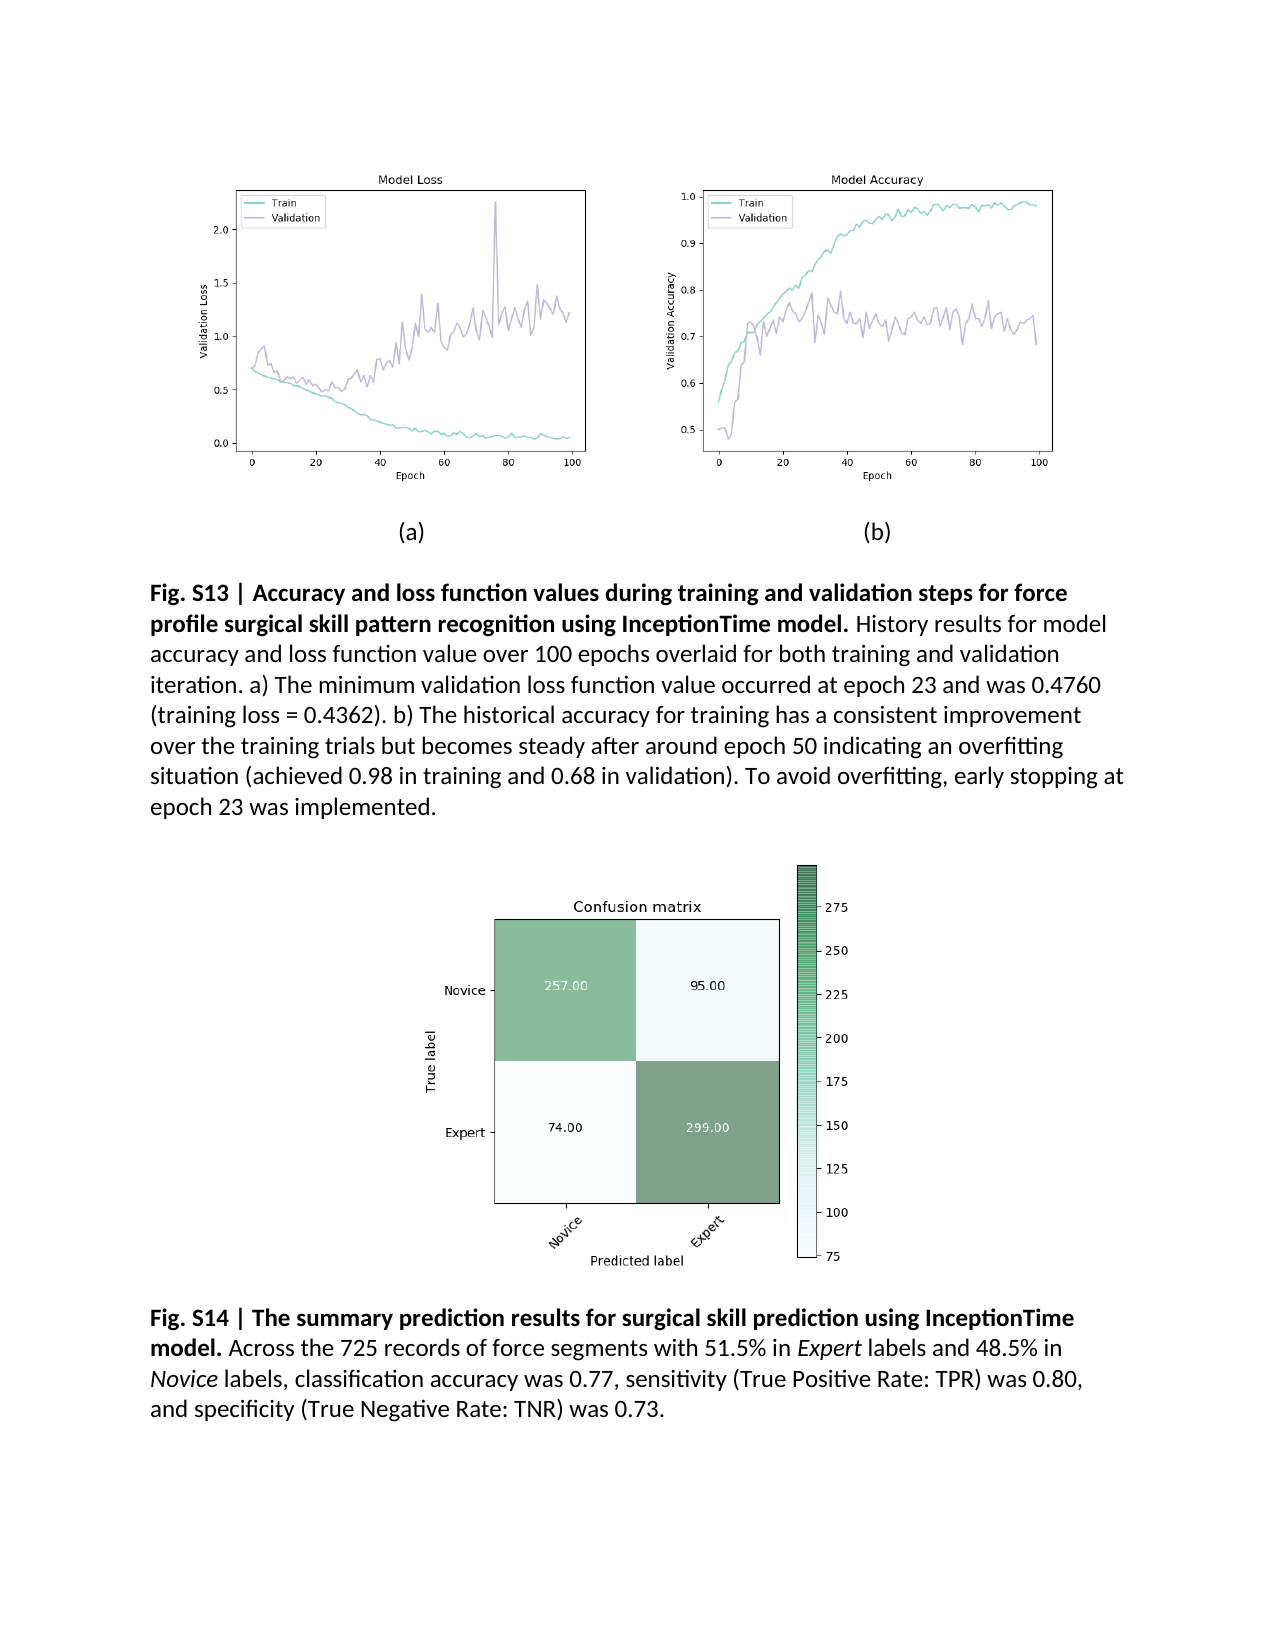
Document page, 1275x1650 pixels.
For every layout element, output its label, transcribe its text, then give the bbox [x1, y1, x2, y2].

picture [412, 852, 863, 1302]
text Fig. S13 | Accuracy and loss function values during training and validation steps for force profile surgical skill pattern recognition using InceptionTime model. History results for model accuracy and loss function value over 100 epochs overlaid for both training and validation iteration. a) The minimum validation loss function value occurred at epoch 23 and was 0.4760 (training loss = 0.4362). b) The historical accuracy for training has a consistent improvement over the training trials but becomes steady after around epoch 50 indicating an overfitting situation (achieved 0.98 in training and 0.68 in validation). To avoid overfitting, early stopping at epoch 23 was implemented. [150, 577, 1125, 821]
picture [646, 150, 1097, 488]
picture [179, 150, 629, 488]
text Fig. S14 | The summary prediction results for surgical skill prediction using InceptionTime model. Across the 725 records of force segments with 51.5% in Expert labels and 48.5% in Novice labels, classification accuracy was 0.77, sensitivity (True Positive Rate: TPR) was 0.80, and specificity (True Negative Rate: TNR) was 0.73. [150, 1302, 1125, 1424]
list (b) [398, 516, 1125, 547]
